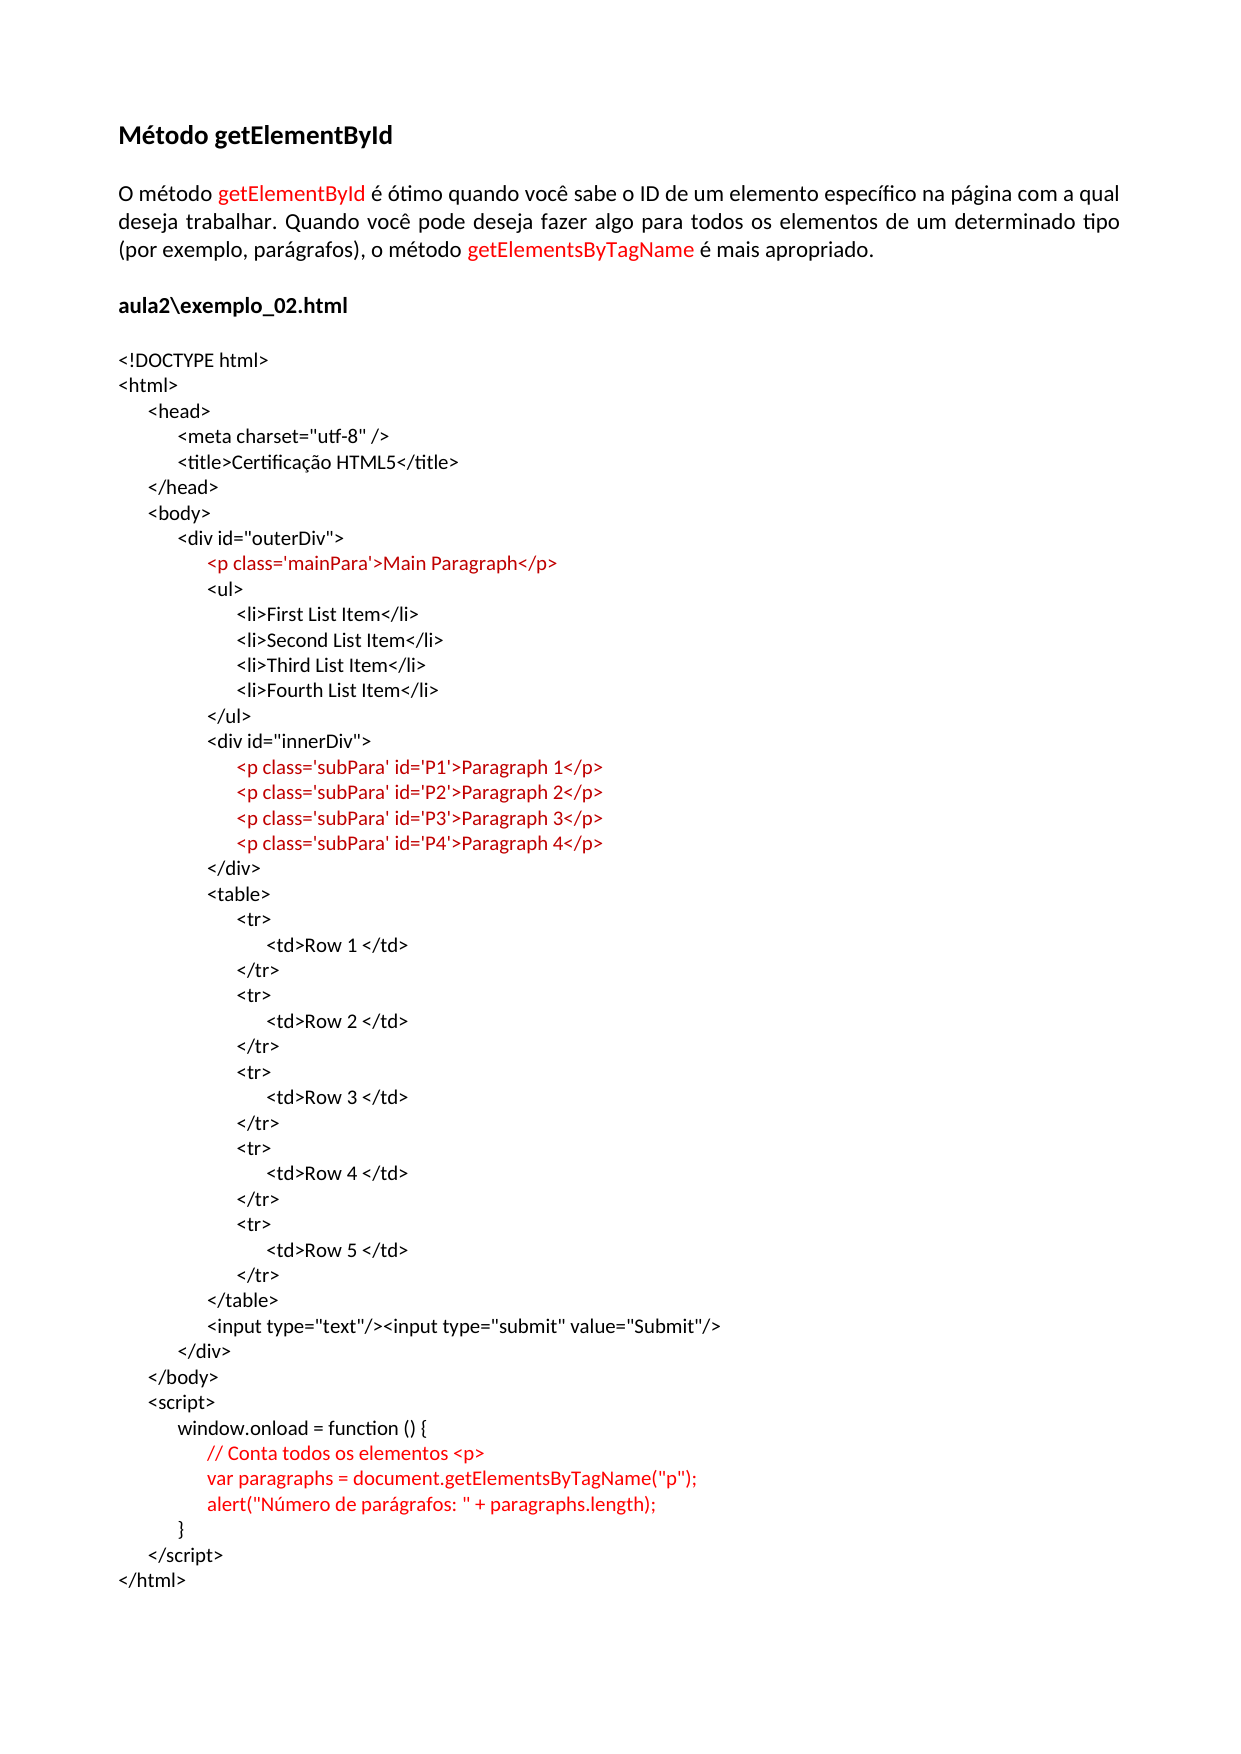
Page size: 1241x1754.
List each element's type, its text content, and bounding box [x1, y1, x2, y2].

text <tr> [118, 1211, 1122, 1237]
text <script> [118, 1389, 1122, 1415]
text </div> [118, 856, 1122, 881]
text <tr> [118, 906, 1122, 932]
text // Conta todos os elementos <p> [118, 1440, 1122, 1466]
text <tr> [118, 1135, 1122, 1161]
text <p class='subPara' id='P2'>Paragraph 2</p> [118, 779, 1122, 805]
text <p class='subPara' id='P3'>Paragraph 3</p> [118, 805, 1122, 830]
text <li>Second List Item</li> [118, 627, 1122, 652]
text <ul> [118, 576, 1122, 601]
text <li>First List Item</li> [118, 601, 1122, 627]
subtitle Método getElementById [118, 118, 1122, 151]
text aula2\exemplo_02.html [118, 291, 1122, 319]
text </head> [118, 474, 1122, 500]
text <td>Row 1 </td> [118, 932, 1122, 957]
text </tr> [118, 1186, 1122, 1211]
text <p class='mainPara'>Main Paragraph</p> [118, 551, 1122, 576]
text <body> [118, 500, 1122, 525]
text <table> [118, 881, 1122, 906]
text </ul> [118, 703, 1122, 728]
text <!DOCTYPE html> [118, 347, 1122, 373]
text </body> [118, 1364, 1122, 1389]
text <input type="text"/><input type="submit" value="Submit"/> [118, 1313, 1122, 1338]
text <tr> [118, 983, 1122, 1008]
text alert("Número de parágrafos: " + paragraphs.length); [118, 1491, 1122, 1516]
text window.onload = function () { [118, 1415, 1122, 1440]
text <div id="innerDiv"> [118, 728, 1122, 754]
text <td>Row 2 </td> [118, 1008, 1122, 1033]
text <li>Third List Item</li> [118, 652, 1122, 678]
text <li>Fourth List Item</li> [118, 678, 1122, 703]
text <title>Certificação HTML5</title> [118, 449, 1122, 474]
text </html> [118, 1567, 1122, 1593]
text <head> [118, 398, 1122, 423]
text <td>Row 5 </td> [118, 1237, 1122, 1262]
text <div id="outerDiv"> [118, 525, 1122, 551]
text <p class='subPara' id='P1'>Paragraph 1</p> [118, 754, 1122, 779]
text <td>Row 3 </td> [118, 1084, 1122, 1110]
text </tr> [118, 957, 1122, 983]
text <td>Row 4 </td> [118, 1161, 1122, 1186]
text </table> [118, 1288, 1122, 1313]
text </script> [118, 1542, 1122, 1567]
text var paragraphs = document.getElementsByTagName("p"); [118, 1466, 1122, 1491]
text </tr> [118, 1110, 1122, 1135]
text <p class='subPara' id='P4'>Paragraph 4</p> [118, 830, 1122, 856]
text </div> [118, 1338, 1122, 1364]
text </tr> [118, 1262, 1122, 1288]
text <html> [118, 373, 1122, 398]
text } [118, 1516, 1122, 1542]
text <meta charset="utf-8" /> [118, 423, 1122, 449]
text O método getElementById é ótimo quando você sabe o ID de um elemento específico na página com a qual deseja trabalhar. Quando você pode deseja fazer algo para todos os elementos de um determinado tipo (por exemplo, parágrafos), o método getElementsByTagName é mais apropriado. [118, 179, 1122, 263]
text <tr> [118, 1059, 1122, 1084]
text </tr> [118, 1033, 1122, 1059]
